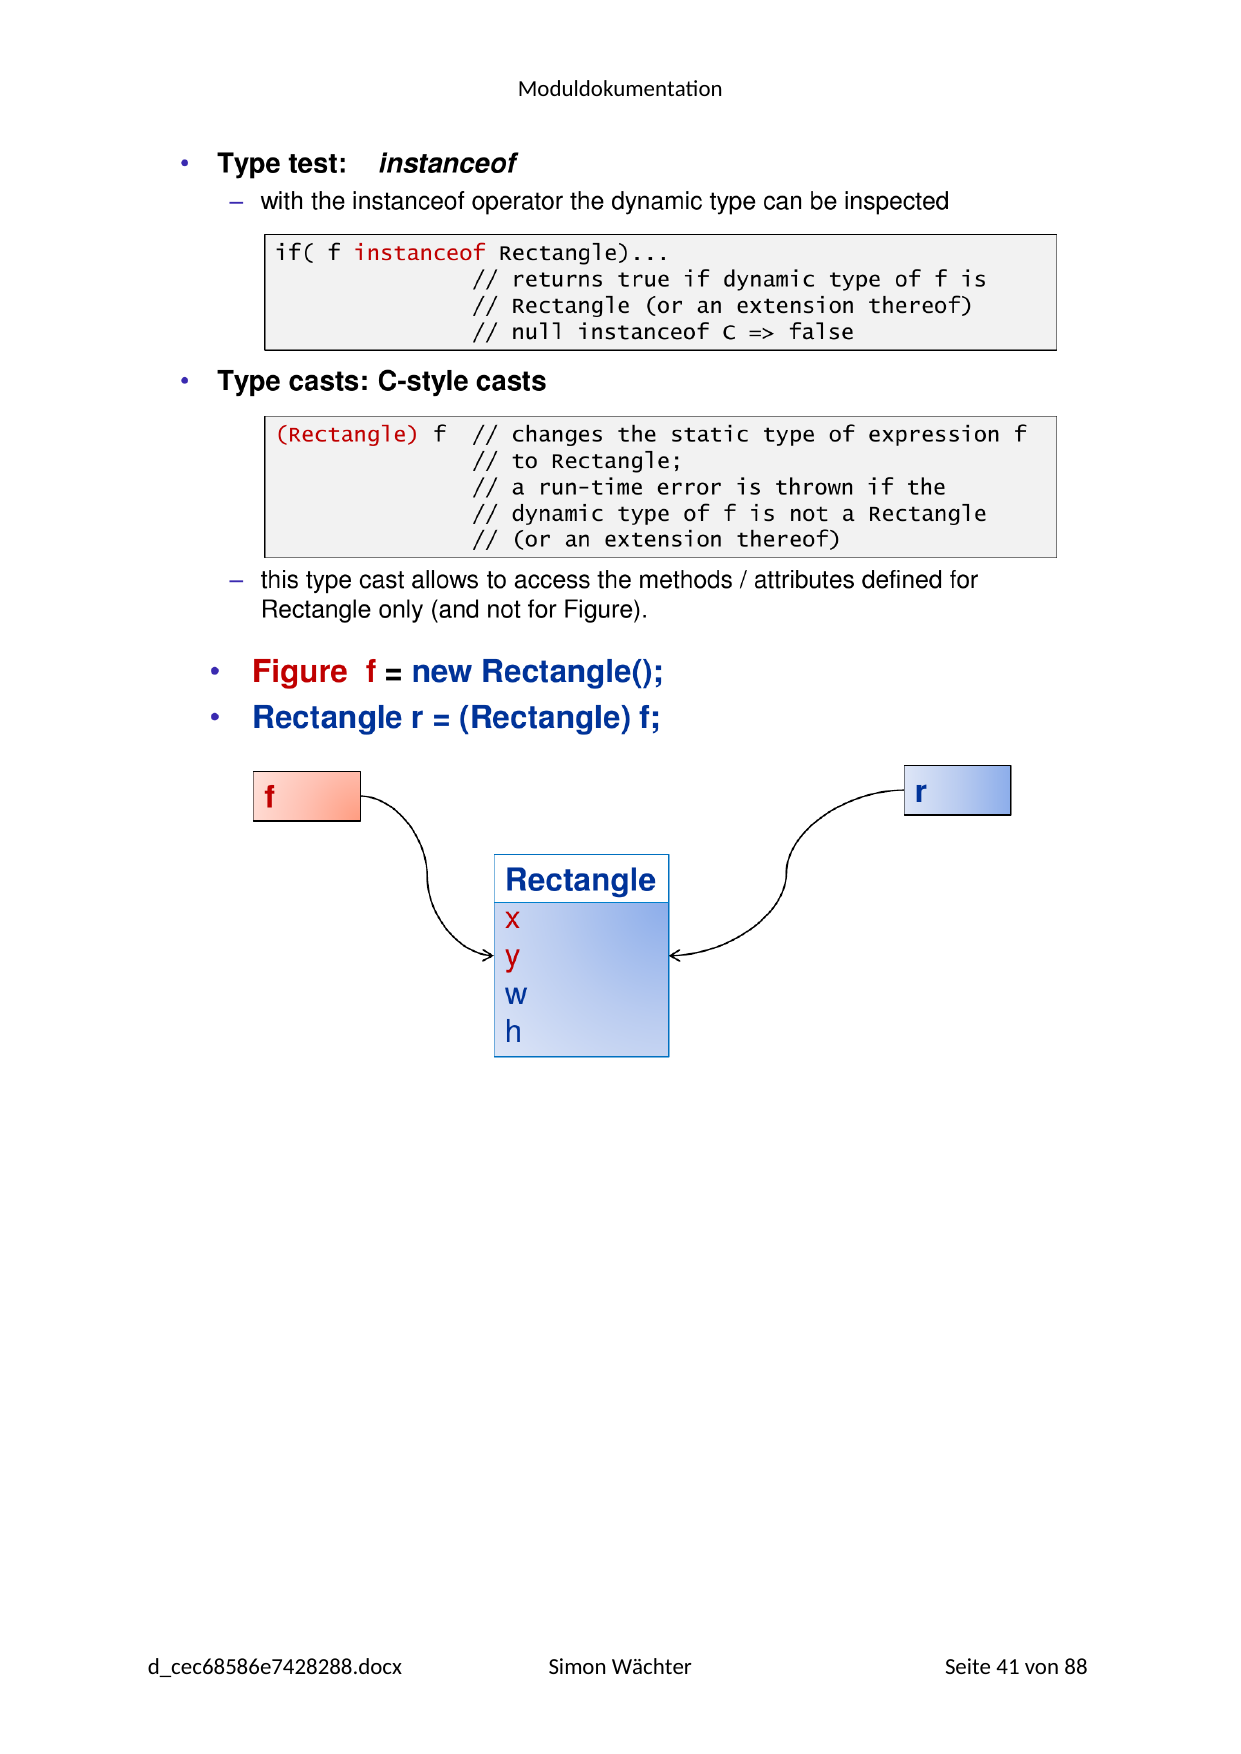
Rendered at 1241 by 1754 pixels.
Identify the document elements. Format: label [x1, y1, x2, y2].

picture [197, 646, 1043, 1075]
picture [166, 147, 1074, 628]
